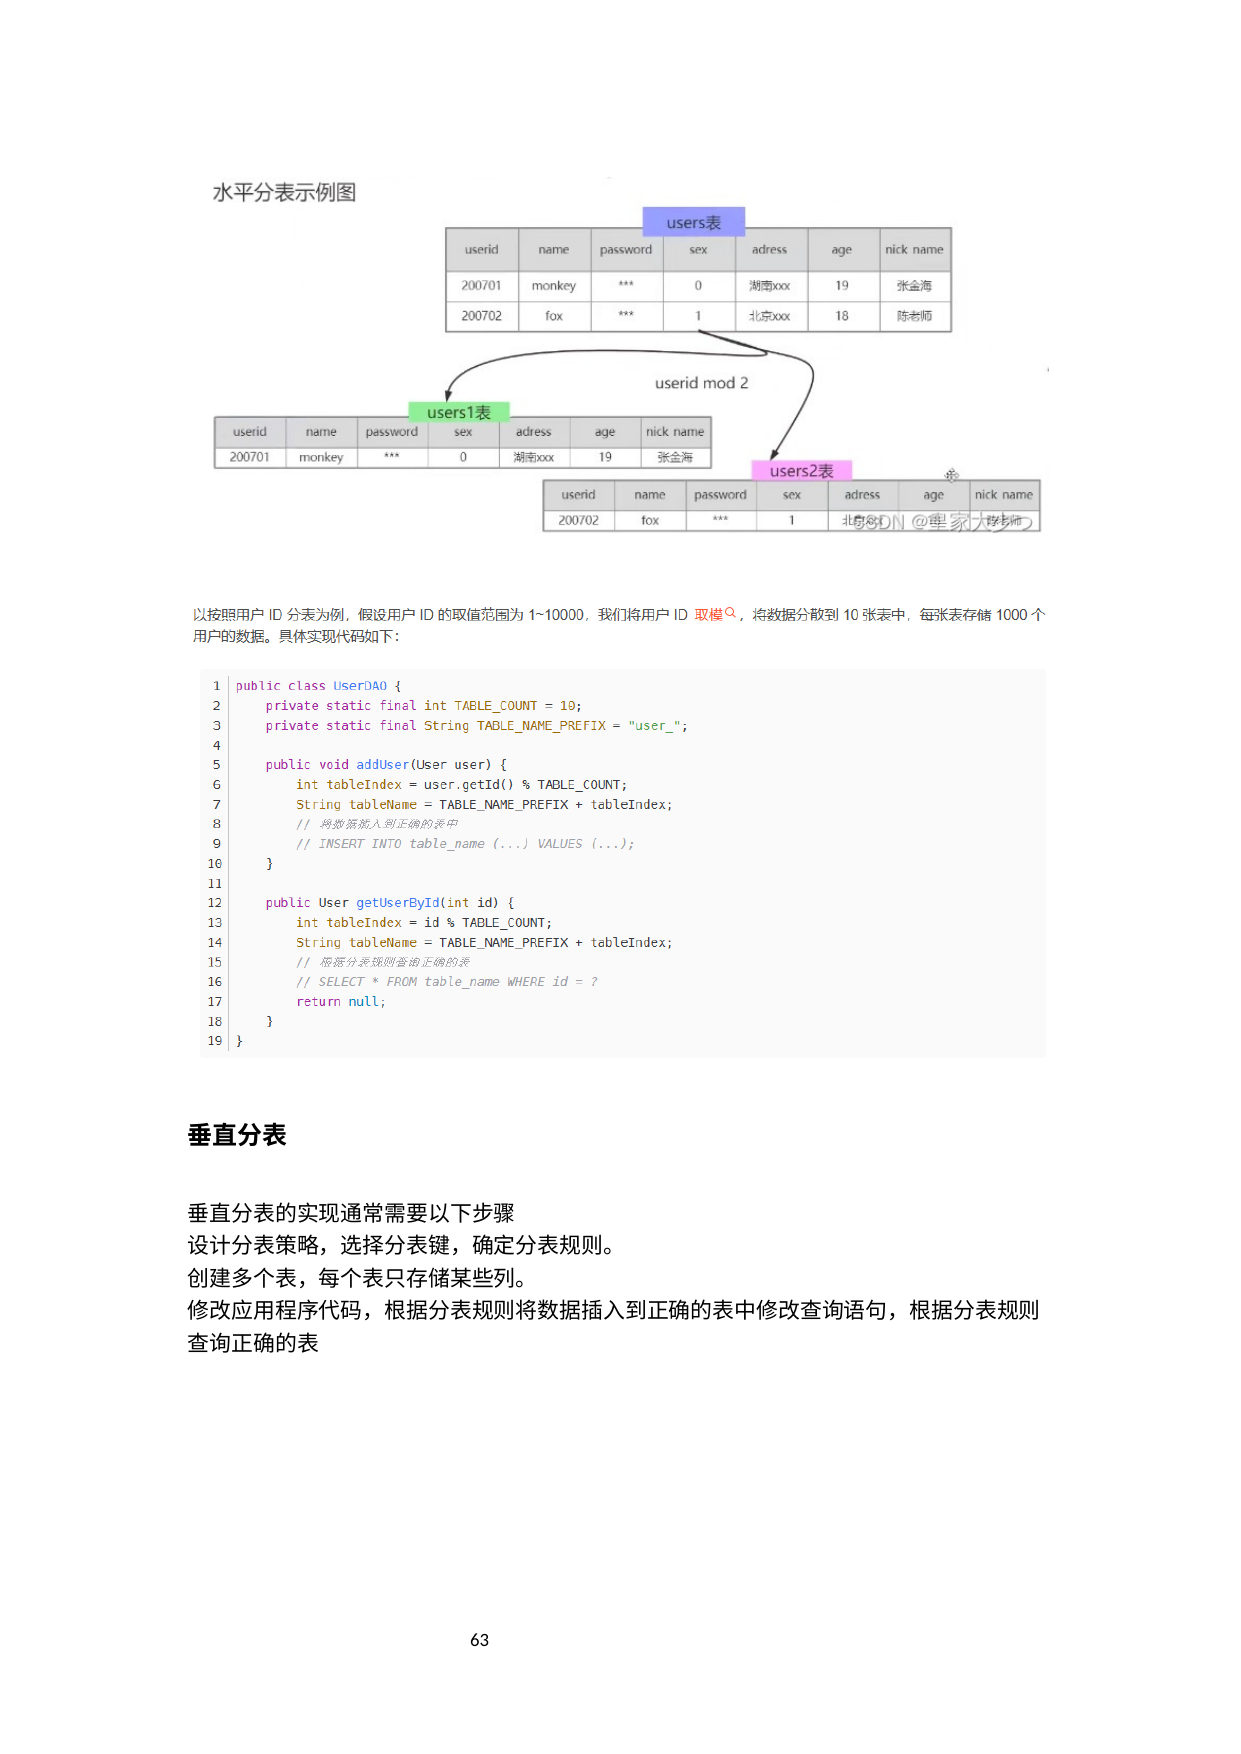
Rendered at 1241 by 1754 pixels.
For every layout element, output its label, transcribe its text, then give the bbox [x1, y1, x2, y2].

list 创建多个表，每个表只存储某些列。 [187, 1260, 1053, 1293]
list 修改应用程序代码，根据分表规则将数据插入到正确的表中修改查询语句，根据分表规则查询正确的表 [187, 1293, 1053, 1358]
subtitle 垂直分表 [187, 1101, 1053, 1166]
list 设计分表策略，选择分表键，确定分表规则。 [187, 1228, 1053, 1260]
picture [187, 595, 1053, 1061]
list 垂直分表的实现通常需要以下步骤 [187, 1195, 1053, 1228]
picture [187, 173, 1052, 541]
